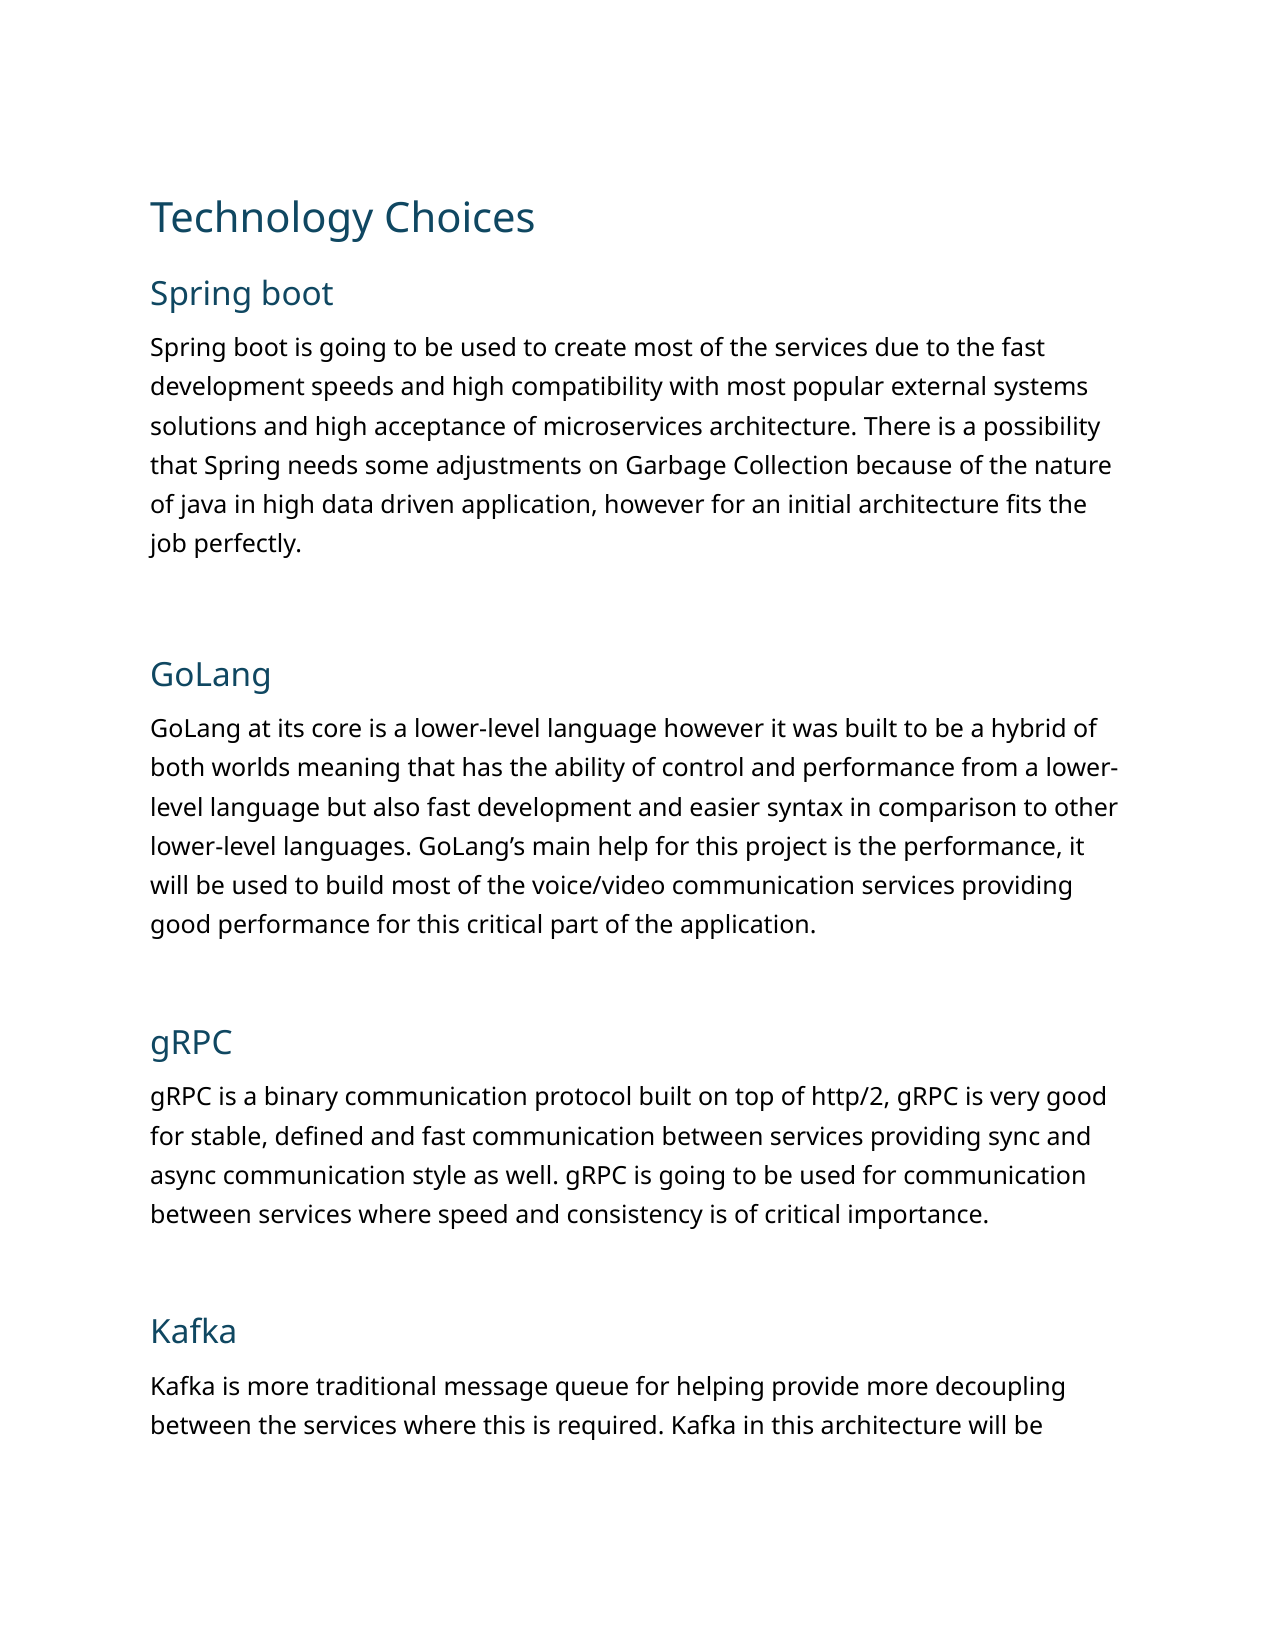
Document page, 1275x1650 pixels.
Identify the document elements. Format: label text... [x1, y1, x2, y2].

subtitle GoLang [150, 650, 1125, 696]
subtitle Technology Choices [150, 187, 1125, 244]
text gRPC is a binary communication protocol built on top of http/2, gRPC is very good for stable, defined and fast communication between services providing sync and async communication style as well. gRPC is going to be used for communication between services where speed and consistency is of critical importance. [150, 1079, 1125, 1231]
subtitle Spring boot [150, 269, 1125, 315]
text Spring boot is going to be used to create most of the services due to the fast development speeds and high compatibility with most popular external systems solutions and high acceptance of microservices architecture. There is a possibility that Spring needs some adjustments on Garbage Collection because of the nature of java in high data driven application, however for an initial architecture fits the job perfectly. [150, 330, 1125, 560]
text GoLang at its core is a lower-level language however it was built to be a hybrid of both worlds meaning that has the ability of control and performance from a lower-level language but also fast development and easier syntax in comparison to other lower-level languages. GoLang’s main help for this project is the performance, it will be used to build most of the voice/video communication services providing good performance for this critical part of the application. [150, 711, 1125, 941]
subtitle Kafka [150, 1308, 1125, 1353]
subtitle gRPC [150, 1018, 1125, 1064]
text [150, 1369, 1125, 1442]
